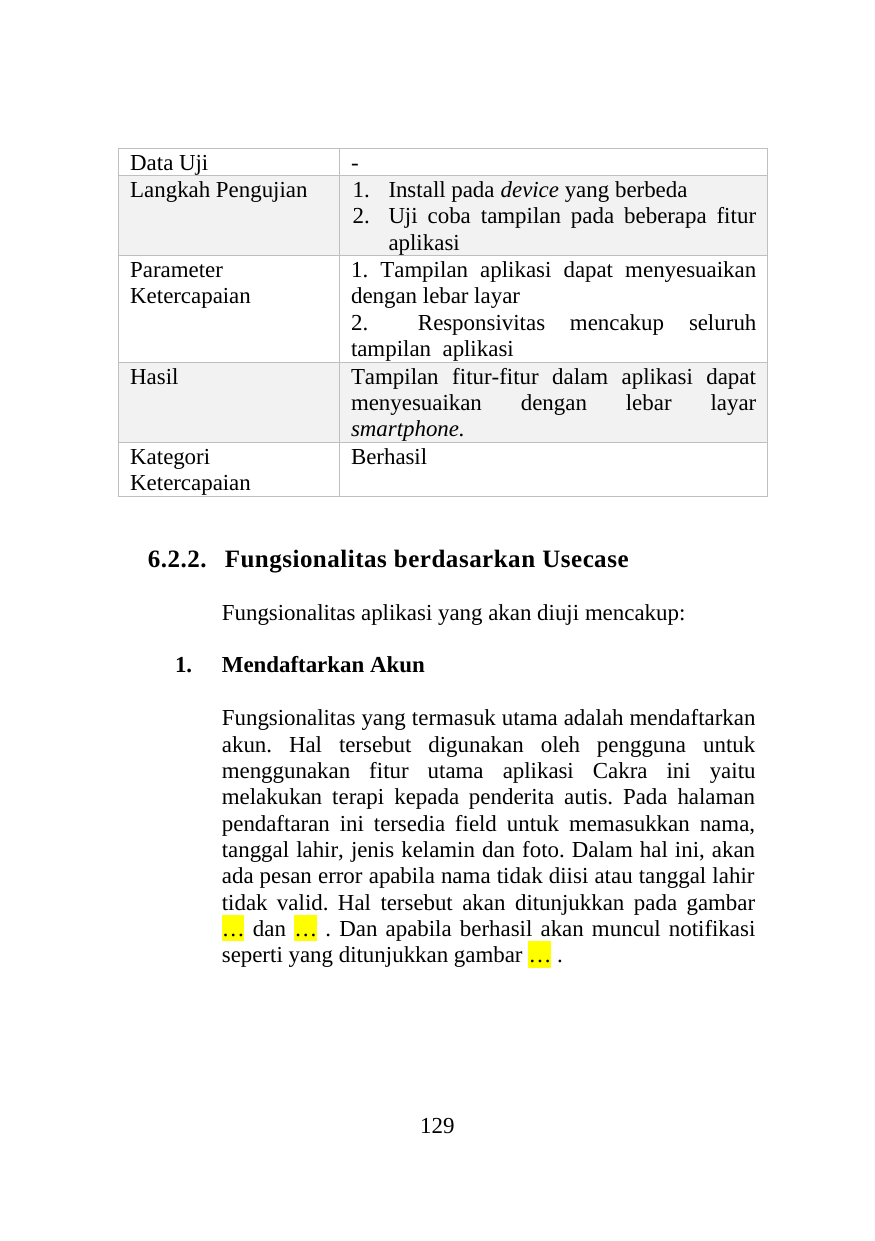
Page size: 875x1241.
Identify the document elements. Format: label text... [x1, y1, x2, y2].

text Fungsionalitas aplikasi yang akan diuji mencakup: [222, 599, 756, 625]
list Fungsionalitas yang termasuk utama adalah mendaftarkan akun. Hal tersebut digunakan oleh pengguna untuk menggunakan fitur utama aplikasi Cakra ini yaitu melakukan terapi kepada penderita autis. Pada halaman pendaftaran ini tersedia field untuk memasukkan nama, tanggal lahir, jenis kelamin dan foto. Dalam hal ini, akan ada pesan error apabila nama tidak diisi atau tanggal lahir tidak valid. Hal tersebut akan ditunjukkan pada gambar … dan … . Dan apabila berhasil akan muncul notifikasi seperti yang ditunjukkan gambar … . [222, 704, 756, 968]
table_cell Berhasil [340, 443, 767, 496]
table_cell Data Uji [119, 149, 339, 175]
table_cell Tampilan fitur-fitur dalam aplikasi dapat menyesuaikan dengan lebar layar smartphone. [340, 363, 767, 442]
subtitle Fungsionalitas berdasarkan Usecase [148, 544, 756, 572]
table_cell Kategori Ketercapaian [119, 443, 339, 496]
table_cell Langkah Pengujian [119, 176, 339, 255]
table_cell Install pada device yang berbeda Uji coba tampilan pada beberapa fitur aplikasi [340, 176, 767, 255]
table_cell Hasil [119, 363, 339, 442]
table_cell - [340, 149, 767, 175]
table_cell Parameter Ketercapaian [119, 256, 339, 362]
table_cell 1. Tampilan aplikasi dapat menyesuaikan dengan lebar layar 2. Responsivitas mencakup seluruh tampilan aplikasi [340, 256, 767, 362]
list Mendaftarkan Akun [192, 652, 756, 678]
